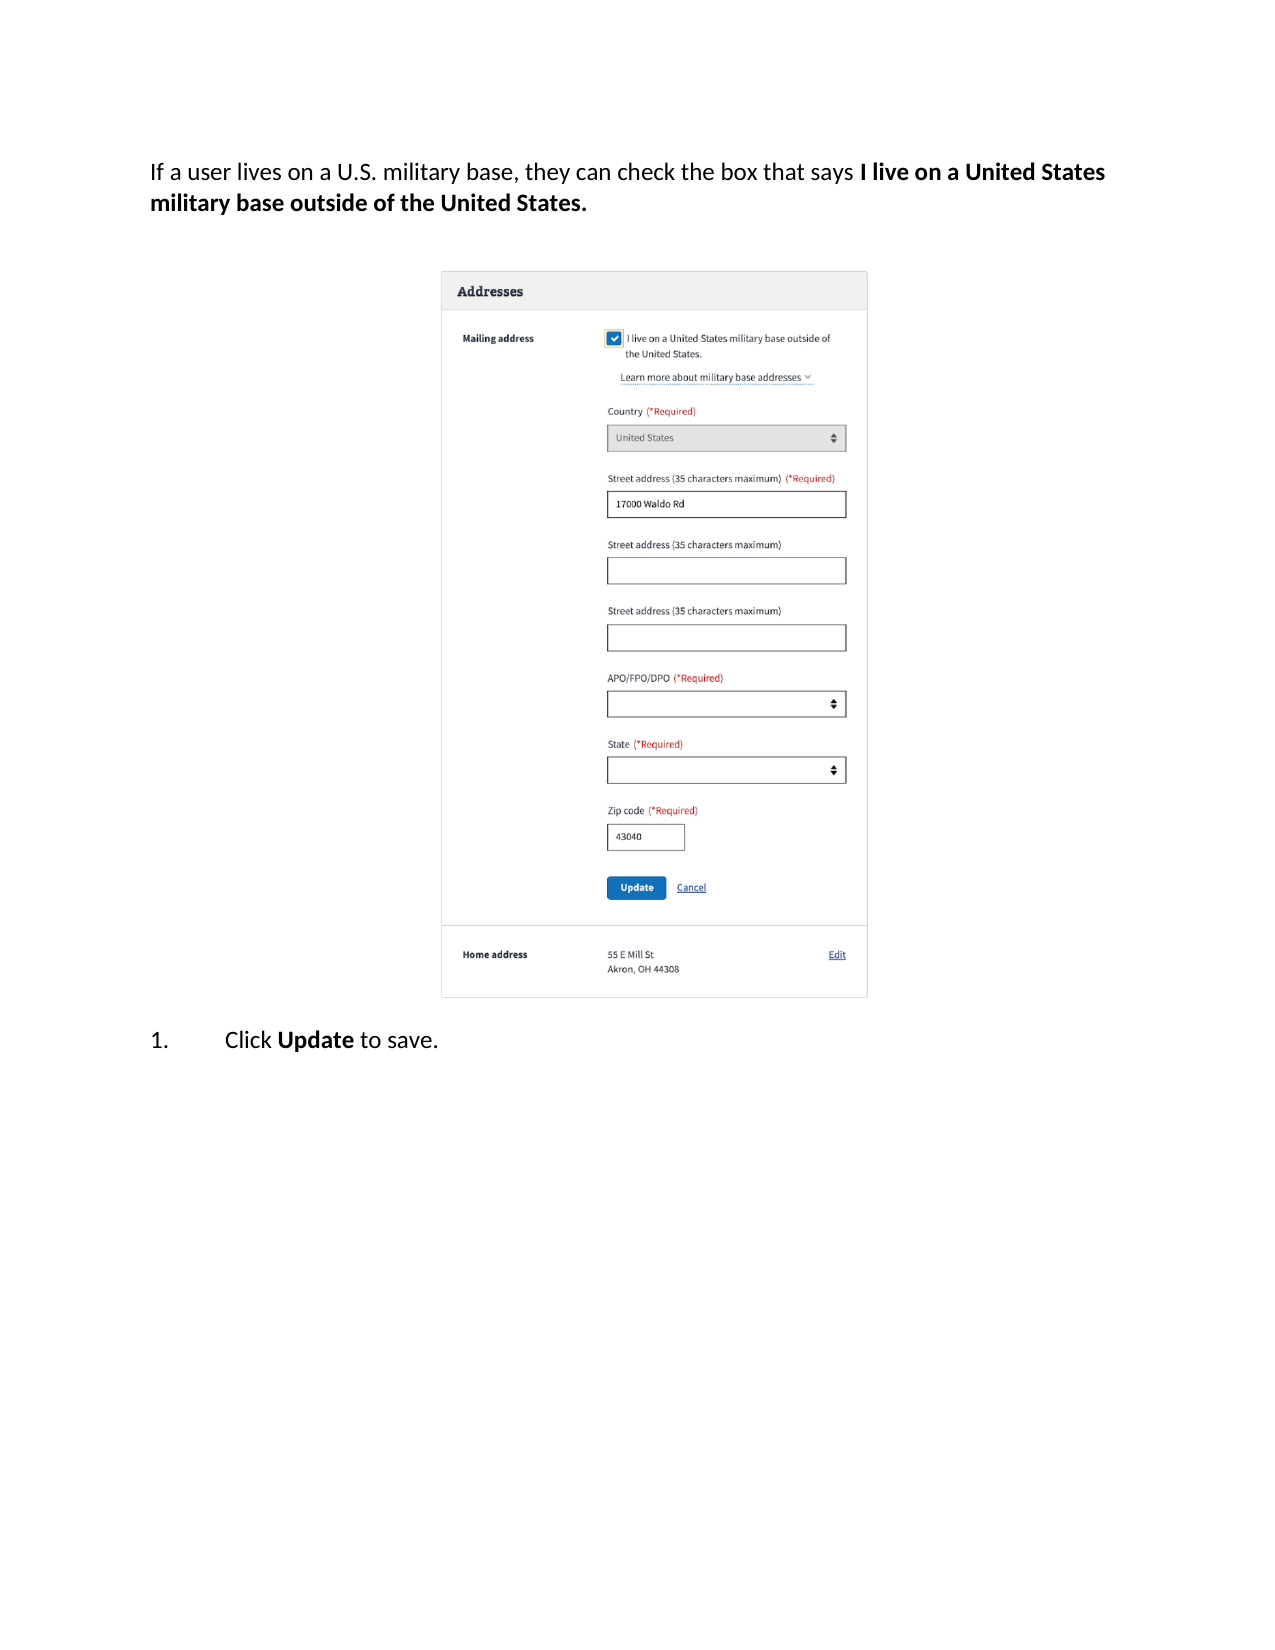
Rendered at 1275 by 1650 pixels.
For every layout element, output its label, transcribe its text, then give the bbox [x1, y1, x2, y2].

list Click Update to save. [150, 1025, 1125, 1055]
text If a user lives on a U.S. military base, they can check the box that says I live on a United States military base outside of the United States. [150, 156, 1125, 248]
picture [150, 254, 1125, 1019]
